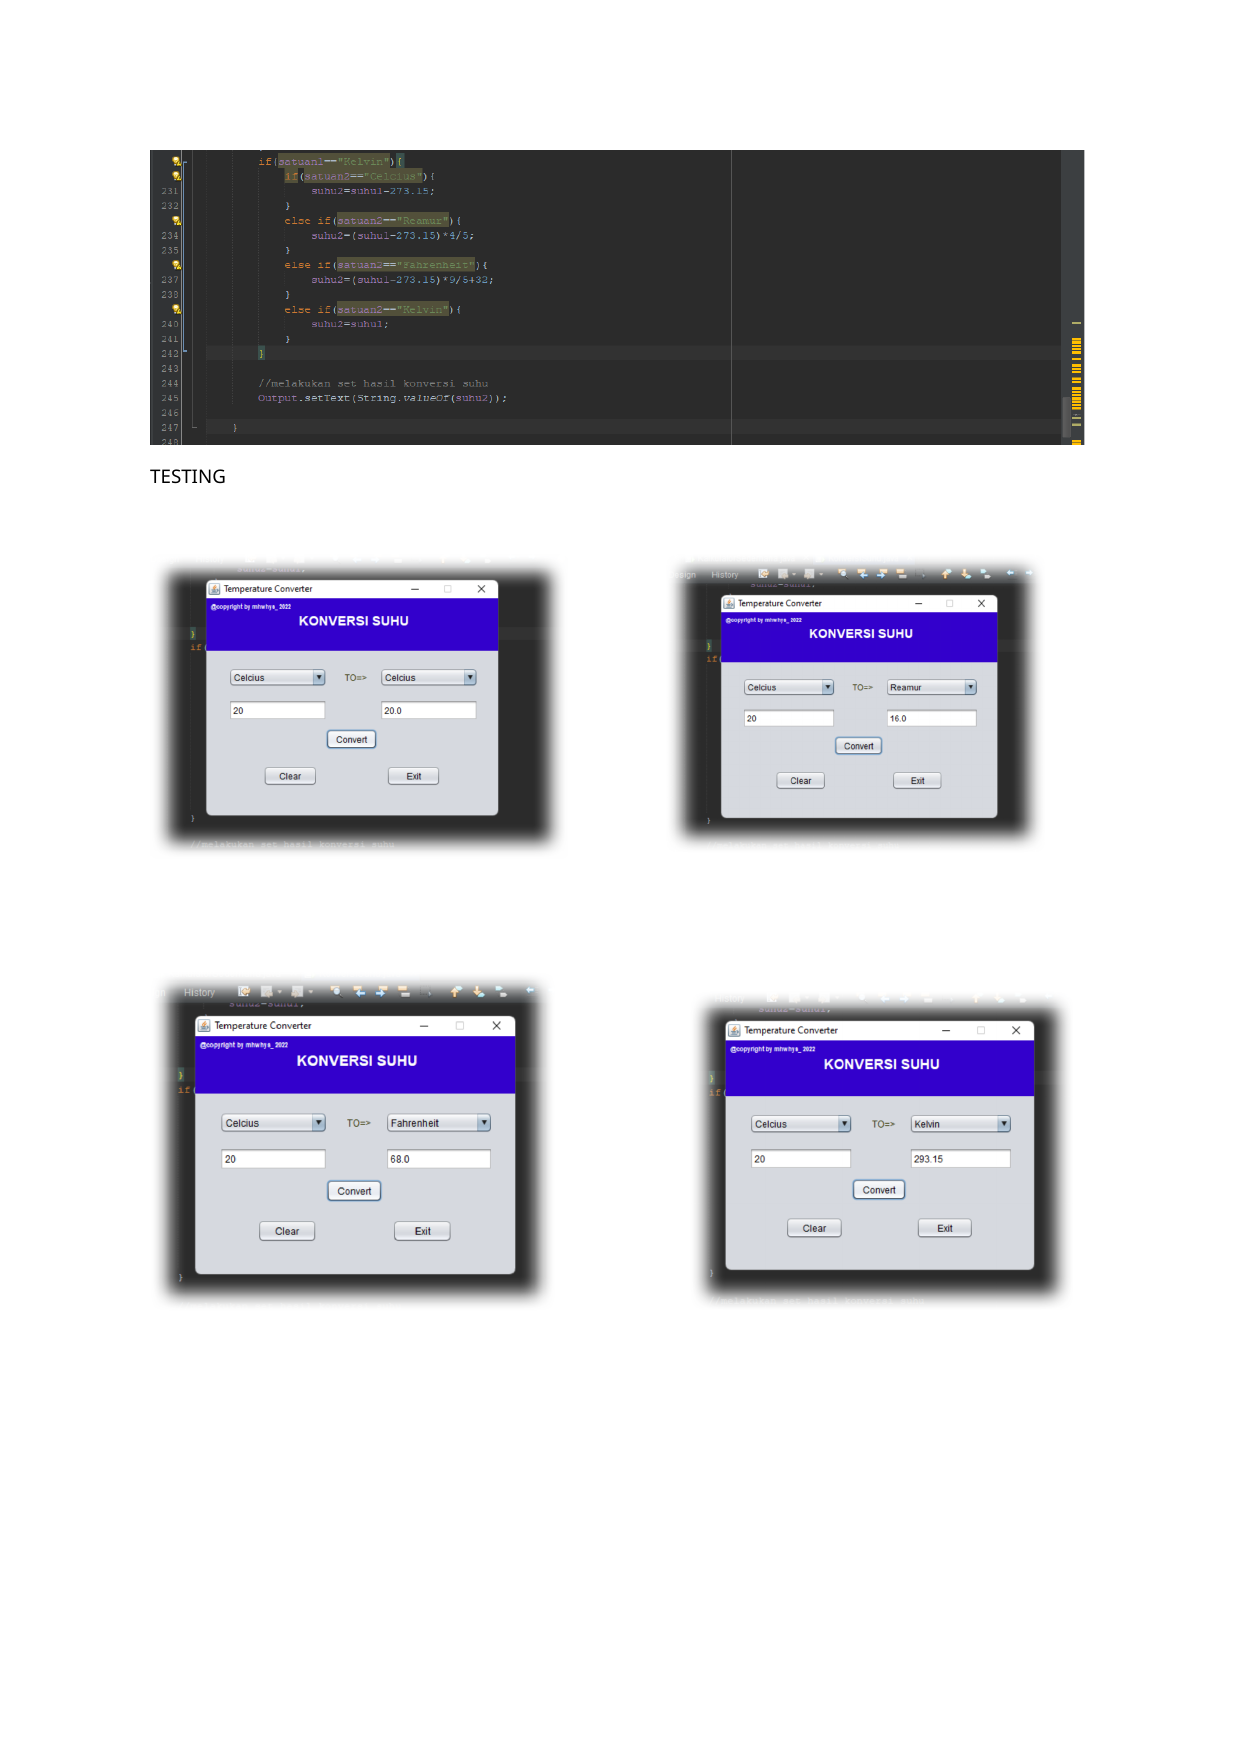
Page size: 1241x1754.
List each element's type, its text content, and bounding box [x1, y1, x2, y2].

picture [719, 1020, 1045, 1282]
picture [150, 150, 1085, 445]
picture [180, 1001, 526, 1282]
picture [695, 583, 1017, 824]
text TESTING [150, 463, 1090, 489]
picture [180, 584, 539, 830]
